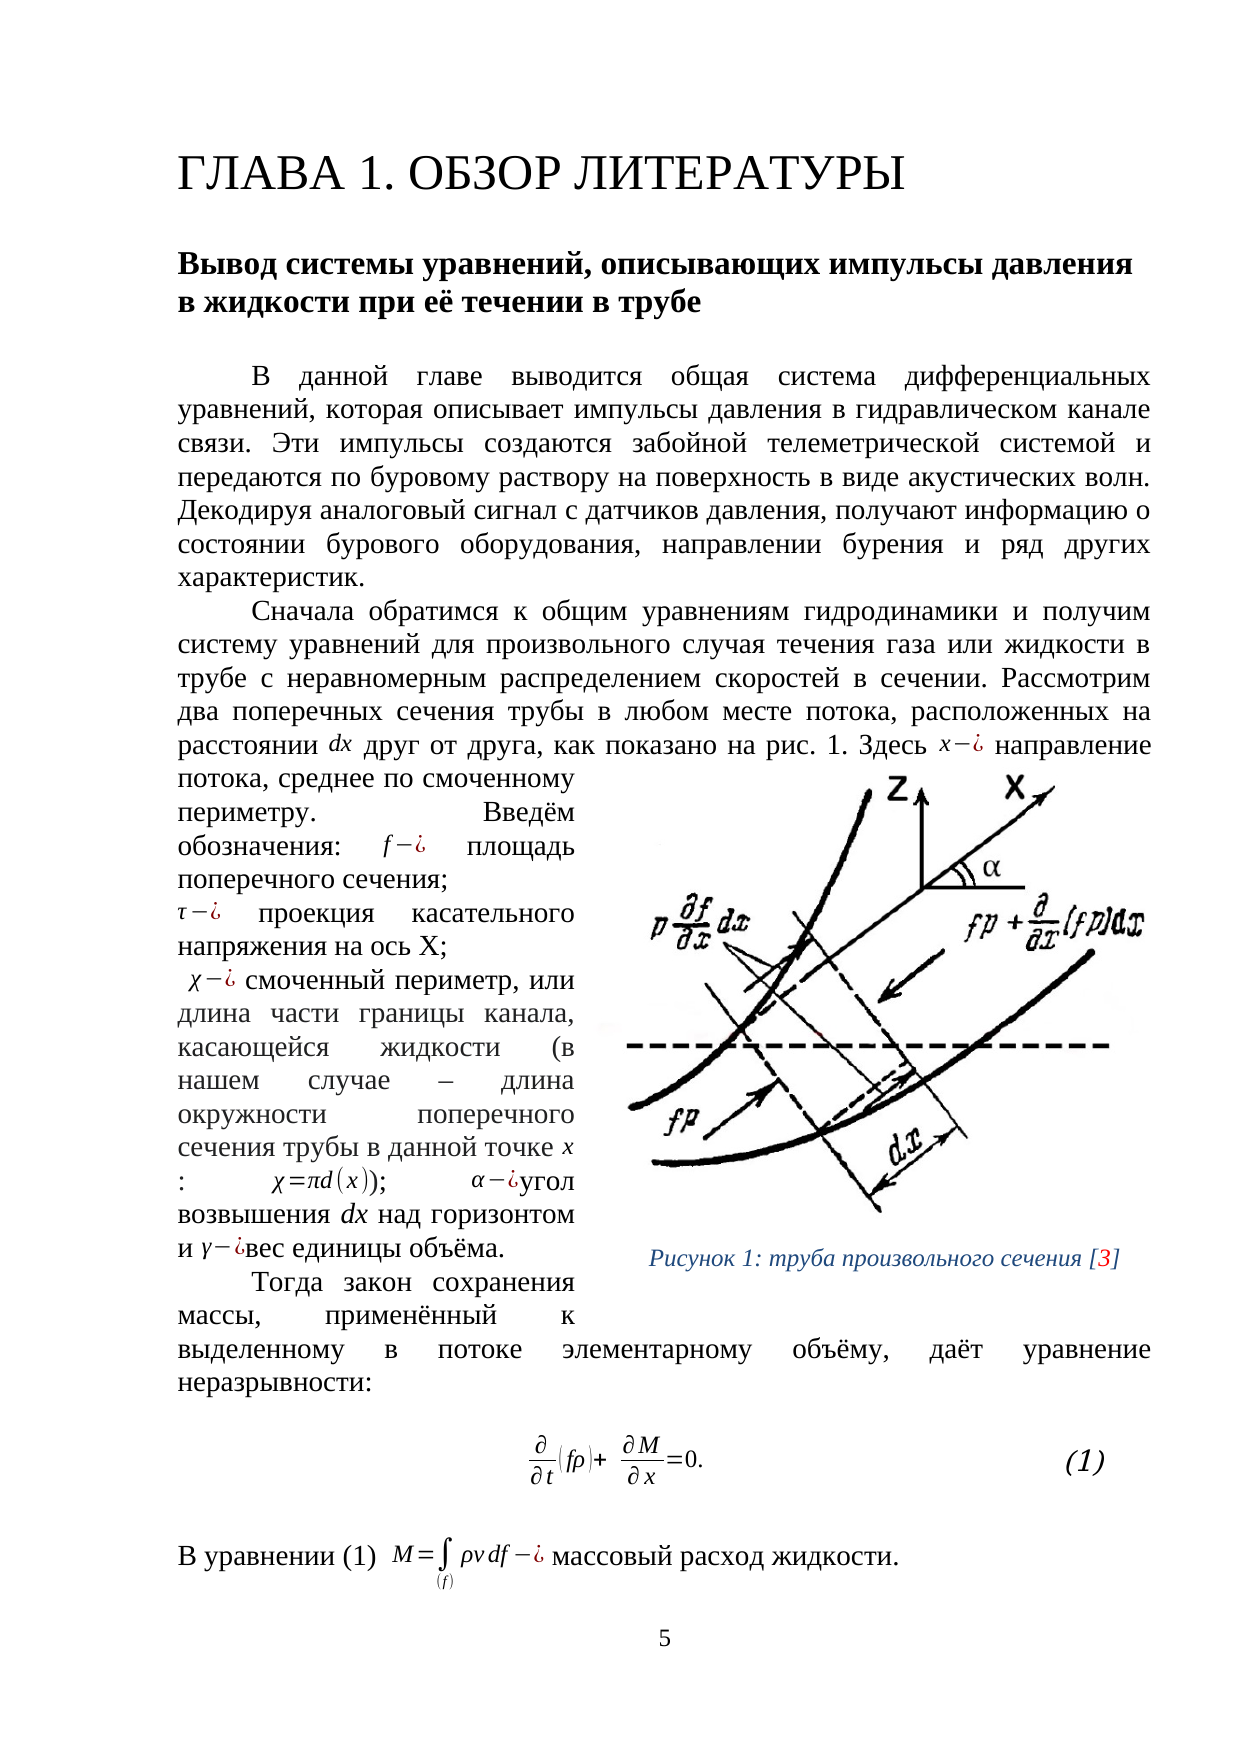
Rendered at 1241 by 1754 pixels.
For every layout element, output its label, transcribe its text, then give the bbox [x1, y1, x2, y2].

text В уравнении (1) массовый расход жидкости. [177, 1519, 1152, 1591]
picture [593, 767, 1153, 1221]
text смоченный периметр, или длина части границы канала, касающейся жидкости (в нашем случае – длина окружности поперечного сечения трубы в данной точке : ); угол возвышения dx над горизонтом и вес единицы объёма. [177, 962, 1152, 1264]
text Тогда закон сохранения массы, применённый к выделенному в потоке элементарному объёму, даёт уравнение неразрывности: [177, 1264, 1152, 1398]
text (1) [177, 1431, 1152, 1490]
text Вывод системы уравнений, описывающих импульсы давления в жидкости при её течении в трубе [177, 243, 1152, 320]
text В данной главе выводится общая система дифференциальных уравнений, которая описывает импульсы давления в гидравлическом канале связи. Эти импульсы создаются забойной телеметрической системой и передаются по буровому раствору на поверхность в виде акустических волн. Декодируя аналоговый сигнал с датчиков давления, получают информацию о состоянии бурового оборудования, направлении бурения и ряд других характеристик. [177, 358, 1152, 593]
text проекция касательного напряжения на ось X; [177, 895, 593, 962]
text Сначала обратимся к общим уравнениям гидродинамики и получим систему уравнений для произвольного случая течения газа или жидкости в трубе с неравномерным распределением скоростей в сечении. Рассмотрим два поперечных сечения трубы в любом месте потока, расположенных на расстоянии друг от друга, как показано на рис. 1. Здесь направление потока, среднее по смоченному периметру. Введём обозначения: площадь поперечного сечения; [177, 593, 1152, 895]
subtitle ГЛАВА 1. ОБЗОР ЛИТЕРАТУРЫ [177, 143, 1152, 201]
